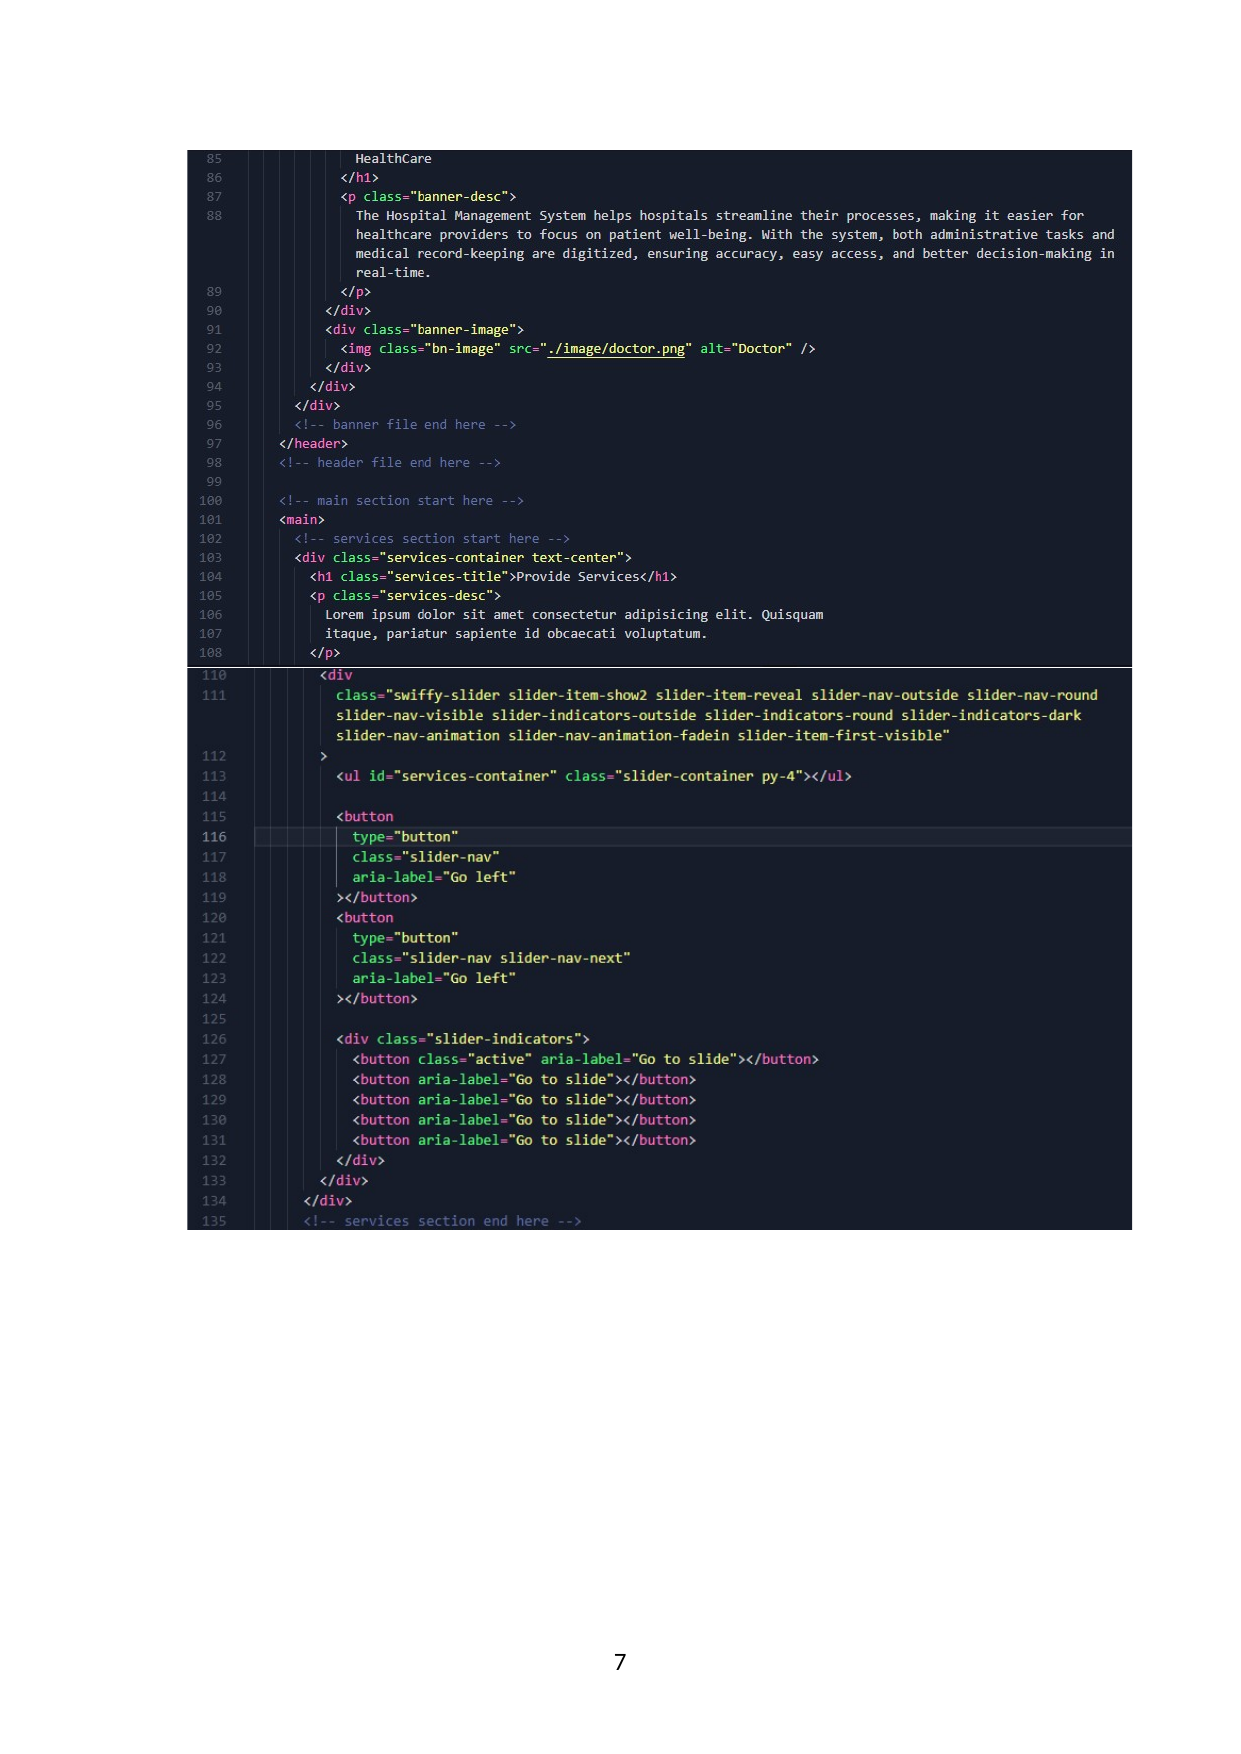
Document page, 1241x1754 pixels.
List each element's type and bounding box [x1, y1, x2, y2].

picture [187, 150, 1133, 667]
picture [187, 668, 1133, 1230]
